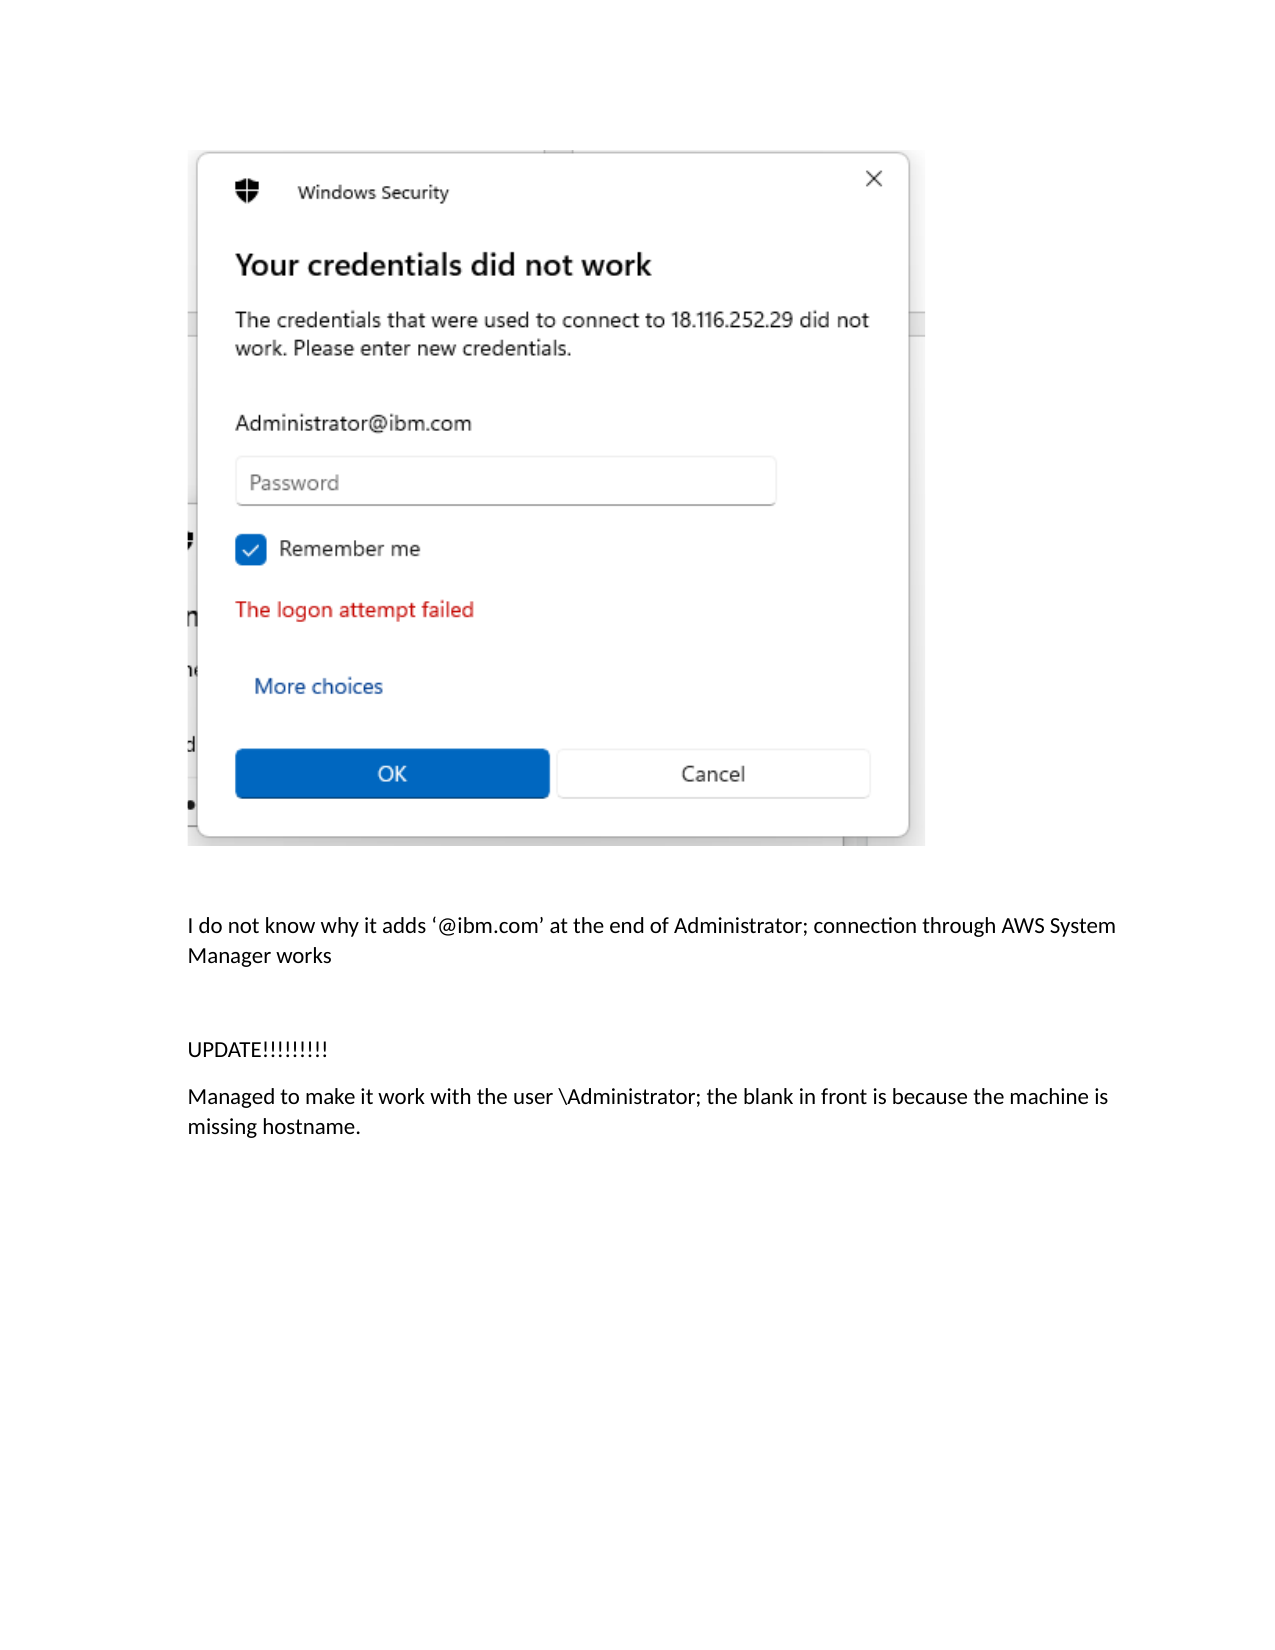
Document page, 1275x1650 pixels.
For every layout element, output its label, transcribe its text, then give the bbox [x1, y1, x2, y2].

picture [187, 150, 926, 846]
text UPDATE!!!!!!!!! [187, 1035, 1125, 1063]
text Managed to make it work with the user \Administrator; the blank in front is because the machine is missing hostname. [187, 1082, 1125, 1140]
text I do not know why it adds ‘@ibm.com’ at the end of Administrator; connection through AWS System Manager works [187, 911, 1125, 969]
